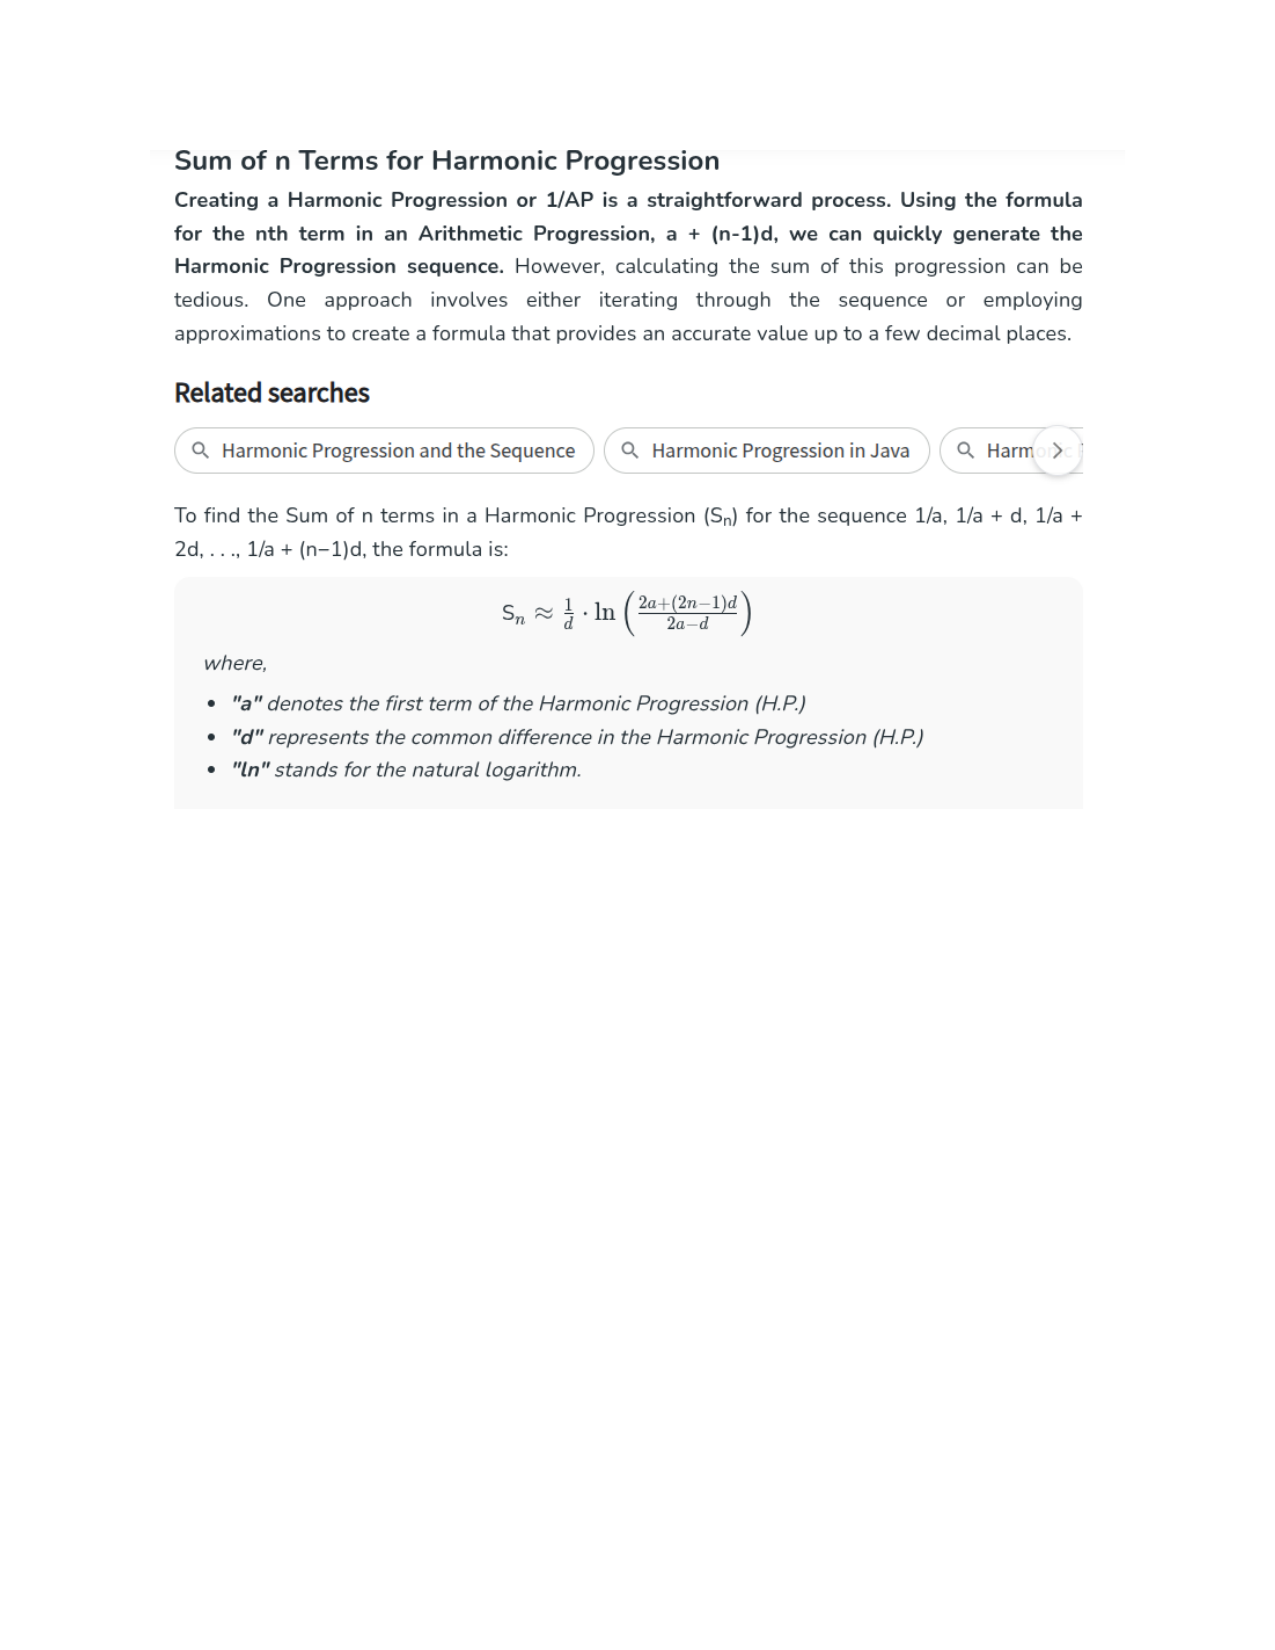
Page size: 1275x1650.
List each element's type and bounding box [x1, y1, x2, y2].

picture [150, 150, 1125, 809]
